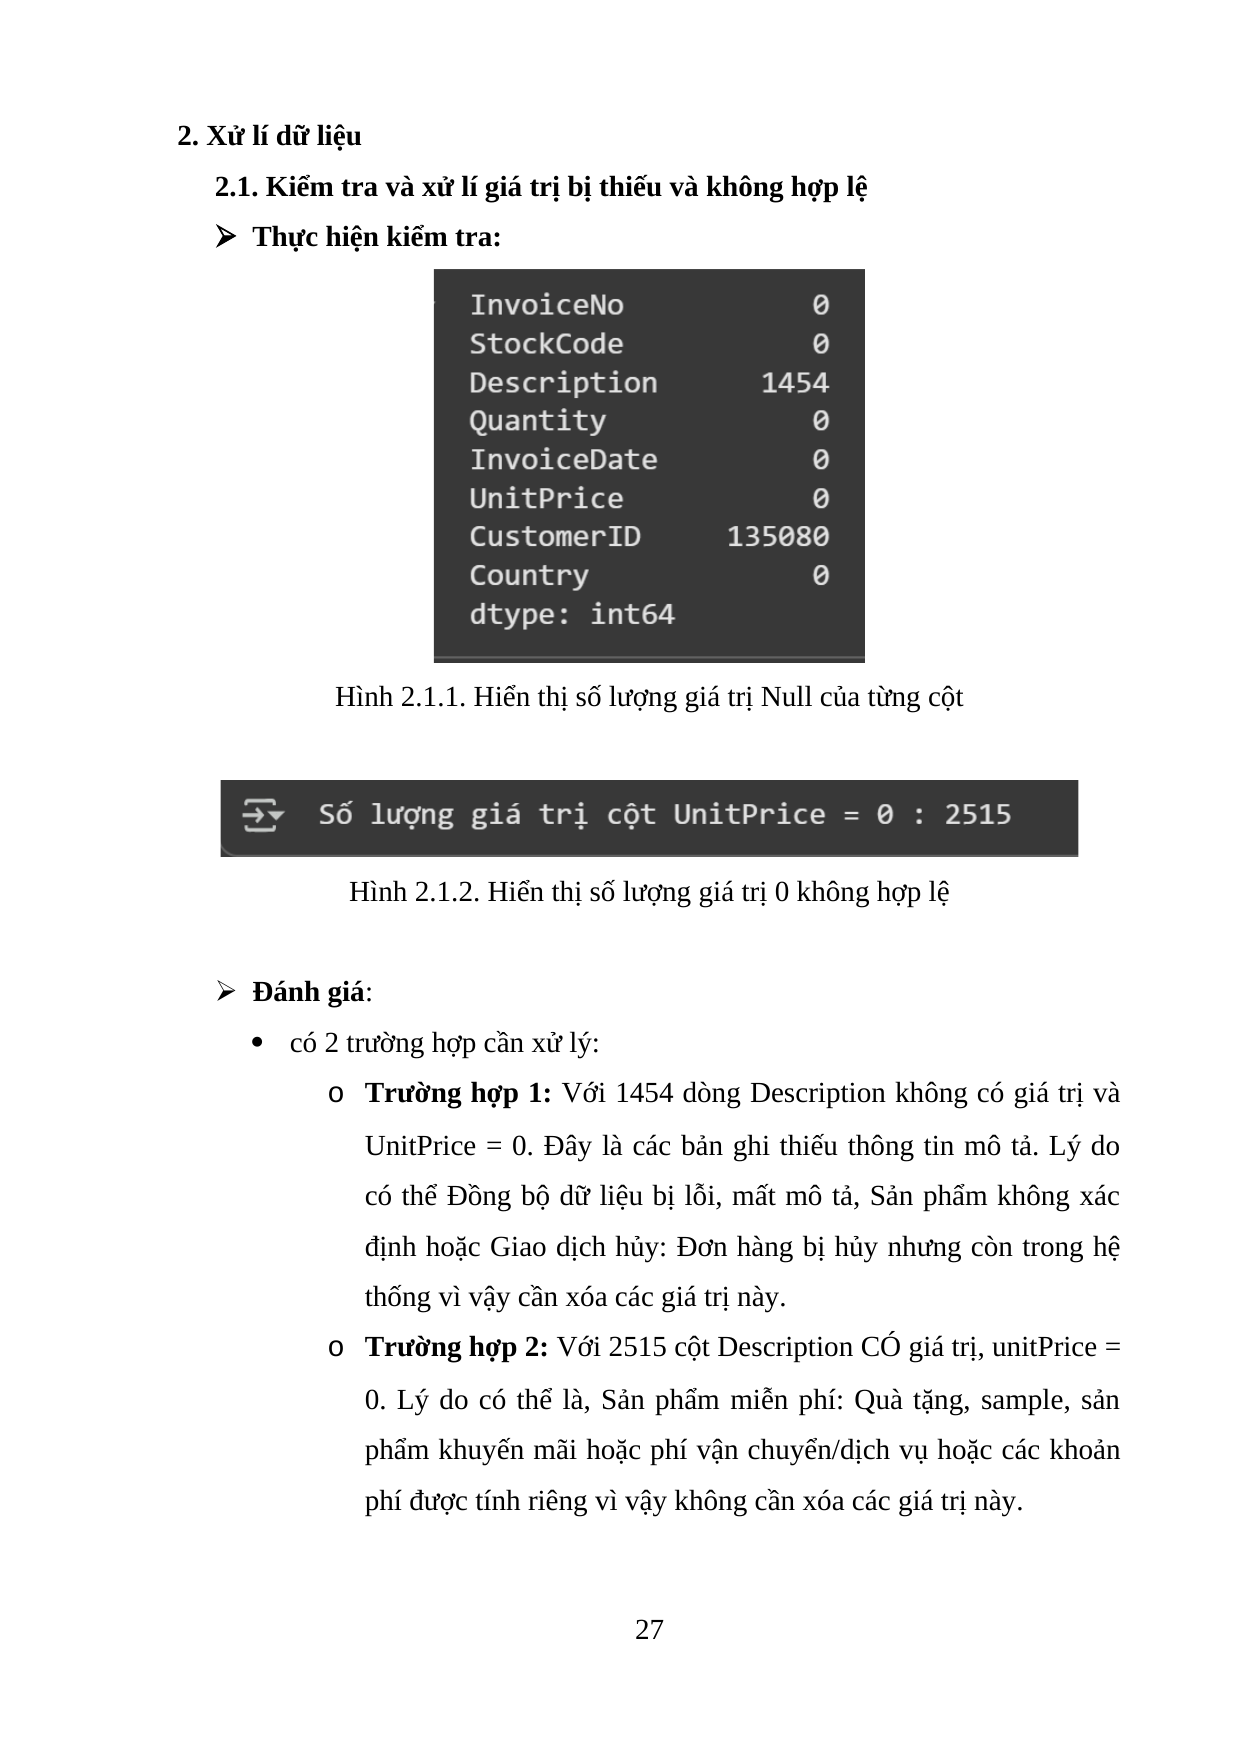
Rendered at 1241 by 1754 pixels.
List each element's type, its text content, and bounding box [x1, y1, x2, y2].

list có 2 trường hợp cần xử lý: [252, 1025, 1122, 1058]
list Đánh giá: [214, 974, 1122, 1008]
picture [433, 269, 865, 663]
list Thực hiện kiểm tra: [214, 219, 1122, 253]
subtitle 2.1. Kiểm tra và xử lí giá trị bị thiếu và không hợp lệ [214, 169, 1122, 202]
text Hình 2.1.1. Hiển thị số lượng giá trị Null của từng cột [177, 679, 1122, 713]
list Trường hợp 2: Với 2515 cột Description CÓ giá trị, unitPrice = 0. Lý do có thể là, Sản phẩm miễn phí: Quà tặng, sample, sản phẩm khuyến mãi hoặc phí vận chuyển/dịch vụ hoặc các khoản phí được tính riêng vì vậy không cần xóa các giá trị này. [327, 1329, 1122, 1516]
list Trường hợp 1: Với 1454 dòng Description không có giá trị và UnitPrice = 0. Đây là các bản ghi thiếu thông tin mô tả. Lý do có thể Đồng bộ dữ liệu bị lỗi, mất mô tả, Sản phẩm không xác định hoặc Giao dịch hủy: Đơn hàng bị hủy nhưng còn trong hệ thống vì vậy cần xóa các giá trị này. [327, 1075, 1122, 1312]
picture [220, 780, 1079, 857]
subtitle 2. Xử lí dữ liệu [177, 118, 1122, 152]
text Hình 2.1.2. Hiển thị số lượng giá trị 0 không hợp lệ [177, 874, 1122, 907]
